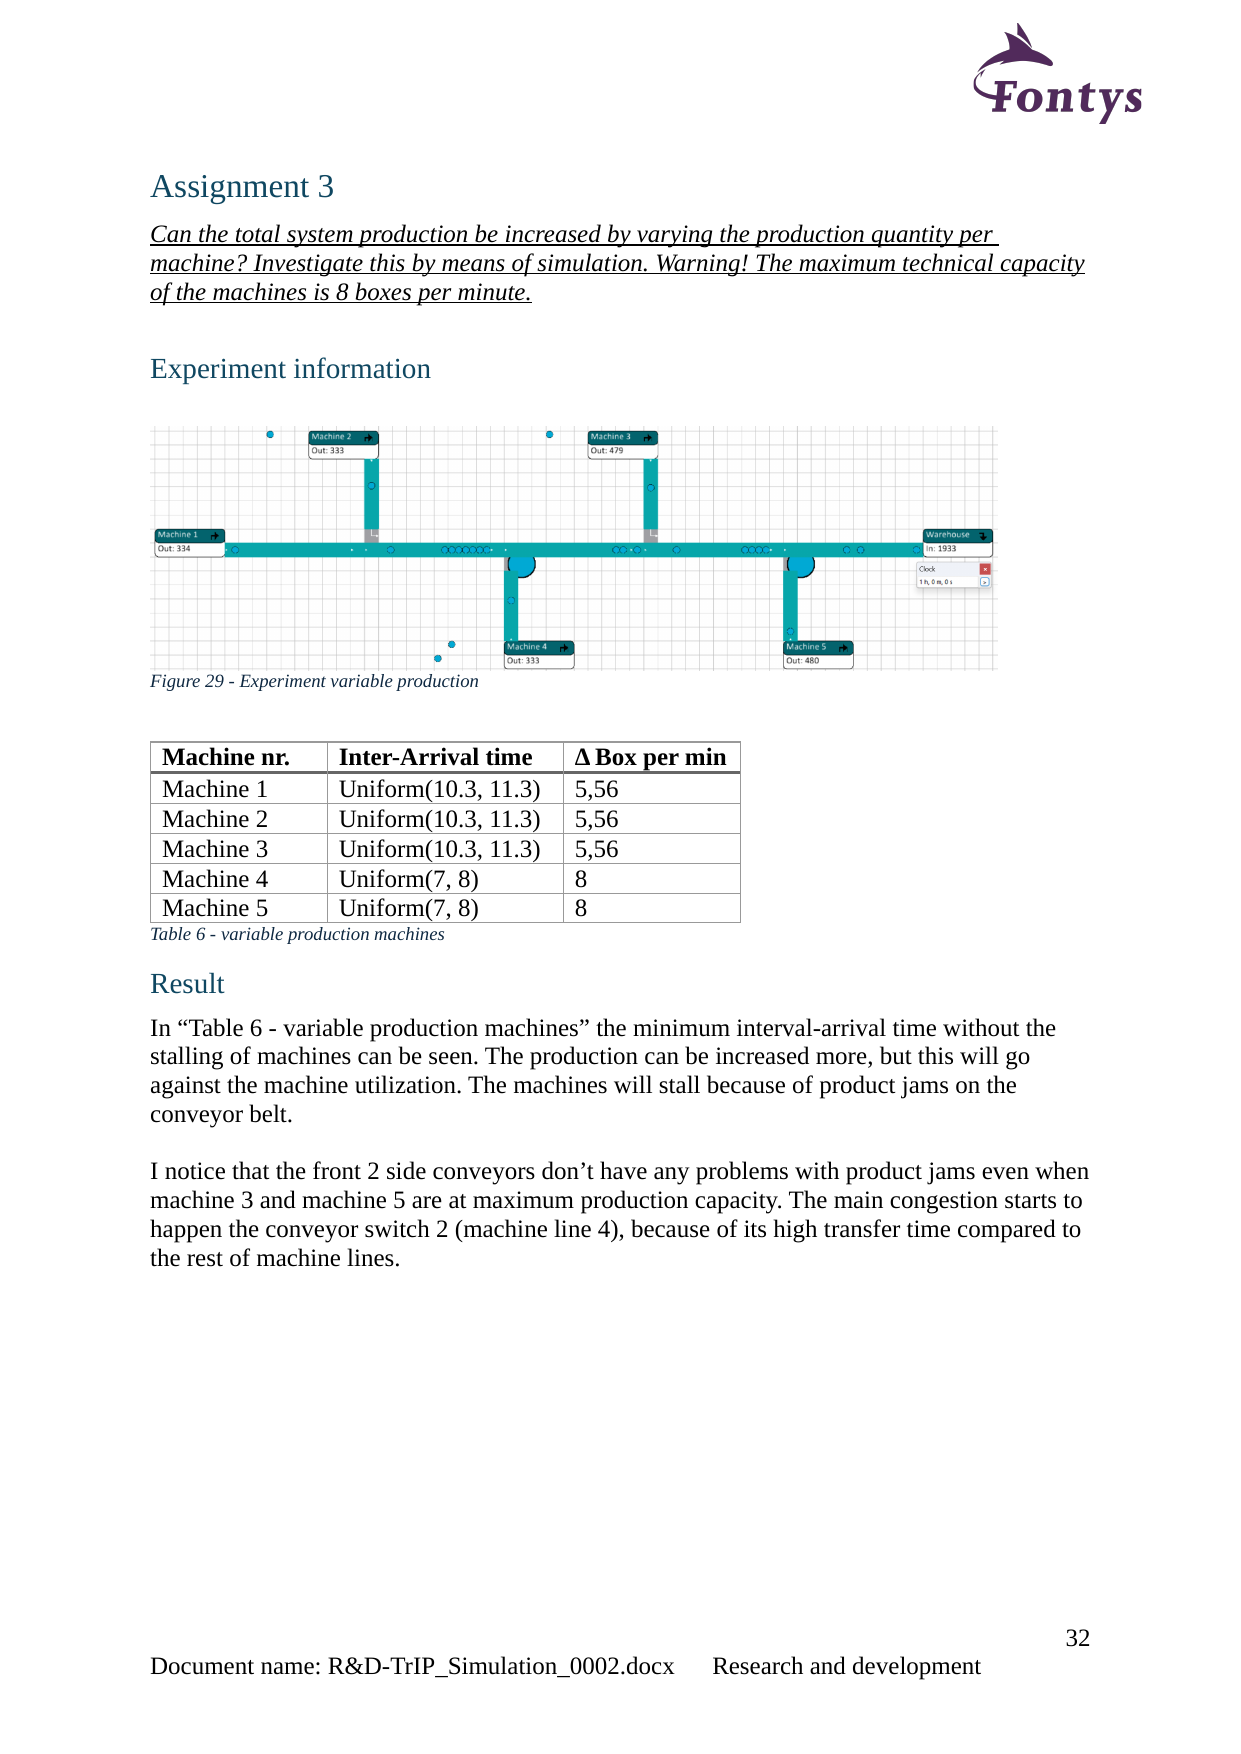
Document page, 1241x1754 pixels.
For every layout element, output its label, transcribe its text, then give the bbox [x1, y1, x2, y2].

text Can the total system production be increased by varying the production quantity per machine? Investigate this by means of simulation. Warning! The maximum technical capacity of the machines is 8 boxes per minute. [150, 219, 1090, 305]
picture [973, 23, 1142, 124]
table_cell Uniform(10.3, 11.3) [328, 774, 563, 803]
table_cell Uniform(7, 8) [328, 864, 563, 892]
text I notice that the front 2 side conveyors don’t have any problems with product jams even when machine 3 and machine 5 are at maximum production capacity. The main congestion starts to happen the conveyor switch 2 (machine line 4), because of its high transfer time compared to the rest of machine lines. [150, 1156, 1090, 1271]
table_header Machine nr. [151, 743, 327, 771]
table_cell Uniform(10.3, 11.3) [328, 834, 563, 863]
subtitle Assignment 3 [150, 167, 1090, 205]
table_cell Machine 4 [151, 864, 327, 892]
text Table 6 - variable production machines [150, 923, 1090, 945]
table_cell 5,56 [564, 804, 740, 833]
table_cell 8 [564, 894, 740, 922]
text Figure 29 - Experiment variable production [150, 670, 1090, 692]
subtitle Experiment information [150, 351, 1090, 384]
table_cell Uniform(7, 8) [328, 894, 563, 922]
table_cell Machine 3 [151, 834, 327, 863]
picture [150, 426, 998, 671]
table_cell 5,56 [564, 774, 740, 803]
table_cell Machine 2 [151, 804, 327, 833]
subtitle Result [150, 966, 1090, 999]
table_header Δ Box per min [564, 743, 740, 771]
table_cell 5,56 [564, 834, 740, 863]
table_cell Uniform(10.3, 11.3) [328, 804, 563, 833]
text In “Table 6 - variable production machines” the minimum interval-arrival time without the stalling of machines can be seen. The production can be increased more, but this will go against the machine utilization. The machines will stall because of product jams on the conveyor belt. [150, 1013, 1090, 1128]
table_header Inter-Arrival time [328, 743, 563, 771]
table_cell 8 [564, 864, 740, 892]
table_cell Machine 1 [151, 774, 327, 803]
table_cell Machine 5 [151, 894, 327, 922]
